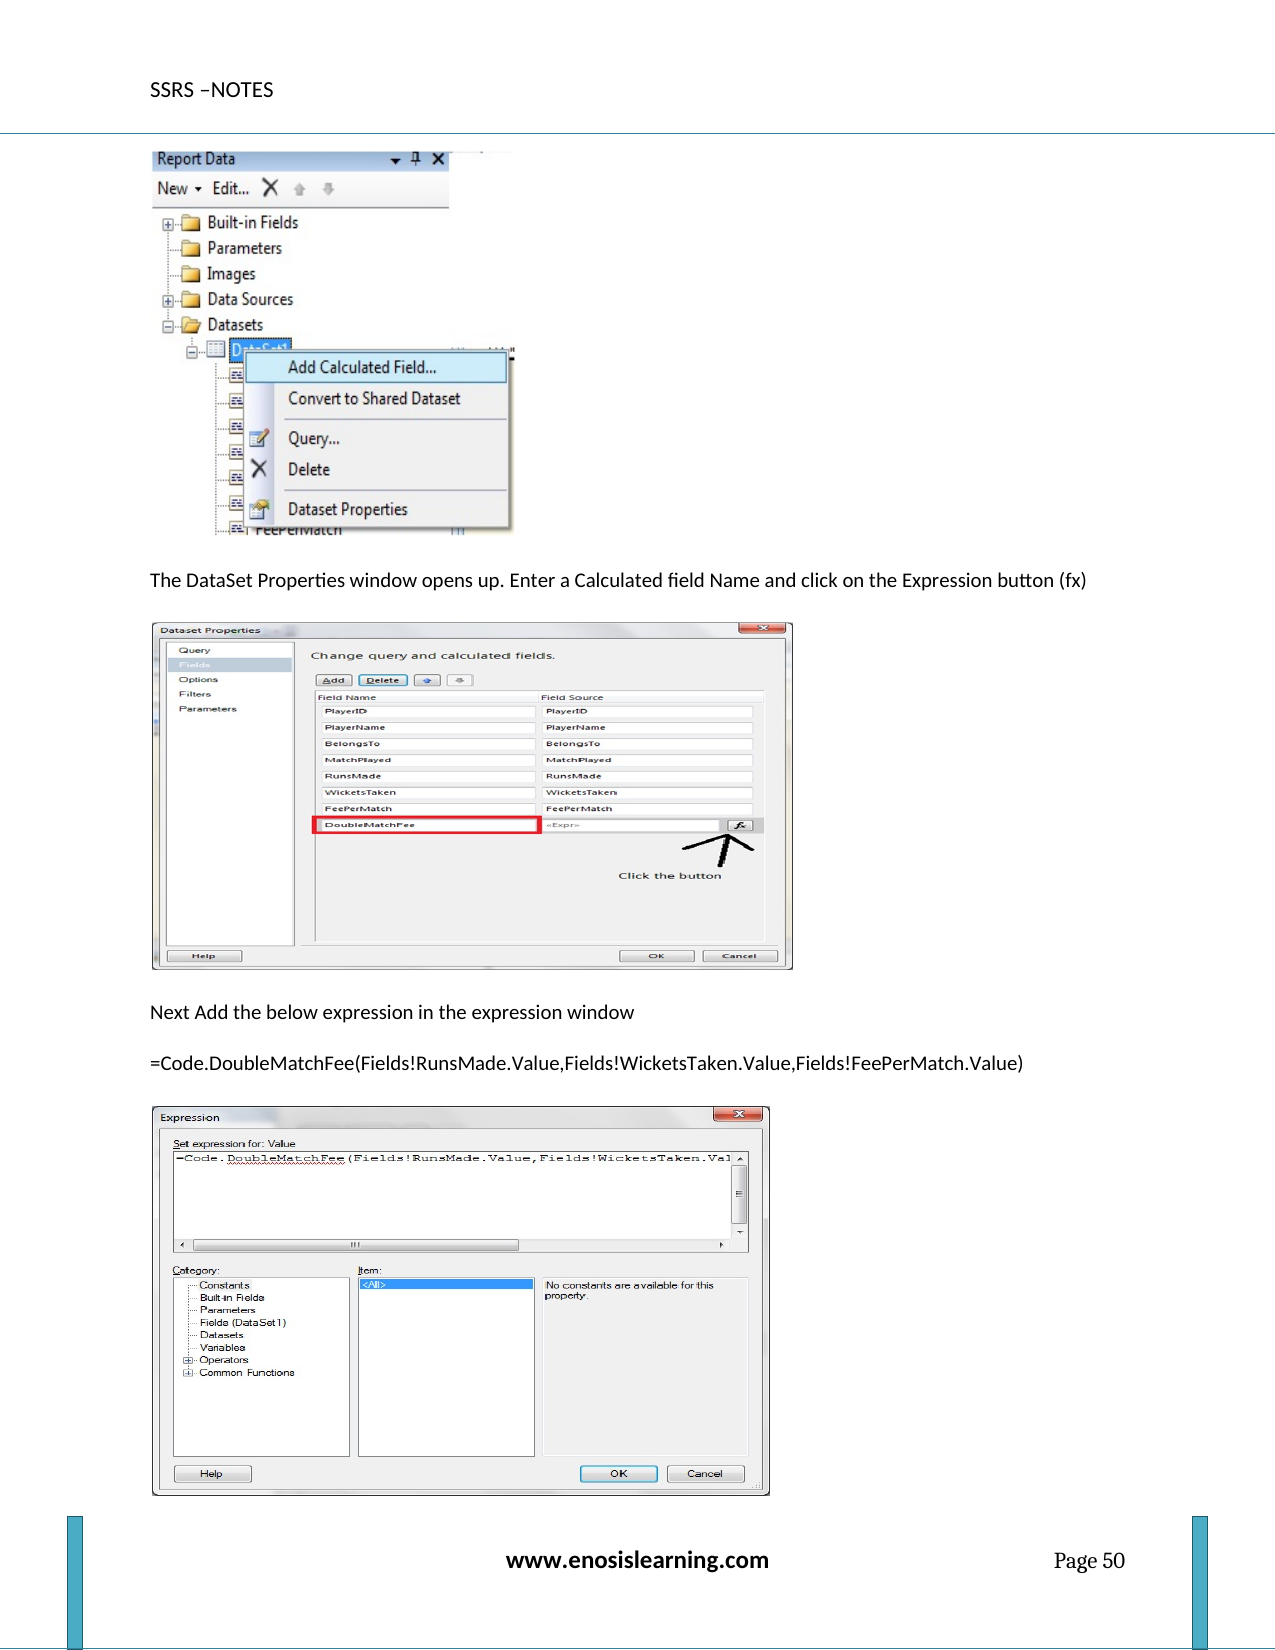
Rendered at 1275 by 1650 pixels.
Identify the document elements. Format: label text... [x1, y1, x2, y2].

picture [150, 621, 796, 971]
picture [150, 1104, 773, 1497]
text Next Add the below expression in the expression window [150, 999, 1125, 1025]
text The DataSet Properties window opens up. Enter a Calculated field Name and click on the Expression button (fx) [150, 567, 1125, 592]
picture [150, 150, 517, 538]
text =Code.DoubleMatchFee(Fields!RunsMade.Value,Fields!WicketsTaken.Value,Fields!FeePerMatch.Value) [150, 1050, 1125, 1076]
